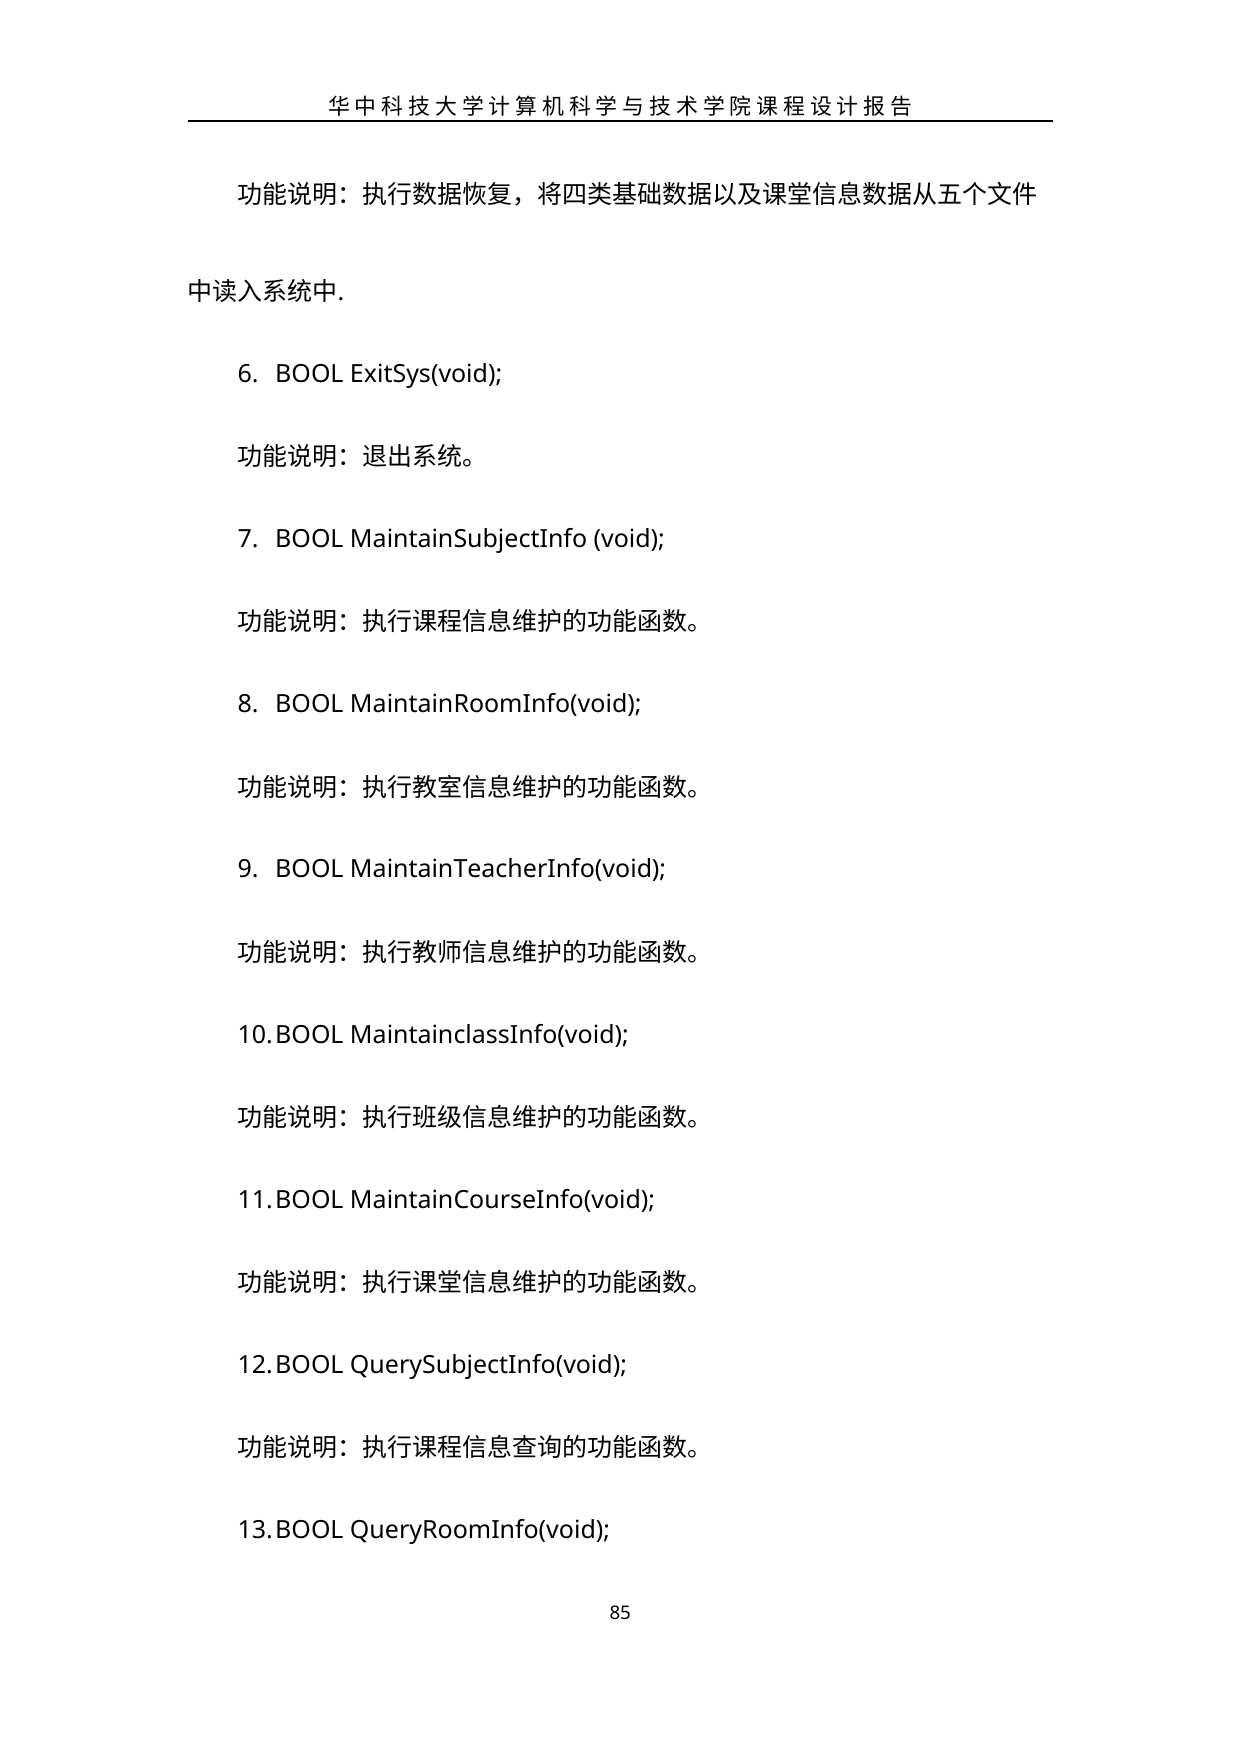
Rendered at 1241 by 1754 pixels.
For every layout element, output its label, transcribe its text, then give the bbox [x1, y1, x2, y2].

list BOOL ExitSys(void); [187, 340, 1053, 405]
list BOOL QuerySubjectInfo(void); [187, 1331, 1053, 1396]
text 功能说明：执行课程信息维护的功能函数。 [187, 587, 1053, 652]
list BOOL MaintainCourseInfo(void); [187, 1166, 1053, 1231]
list BOOL MaintainRoomInfo(void); [187, 671, 1053, 736]
text 功能说明：执行教师信息维护的功能函数。 [187, 918, 1053, 983]
text 功能说明：执行班级信息维护的功能函数。 [187, 1083, 1053, 1148]
text 功能说明：执行课堂信息维护的功能函数。 [187, 1248, 1053, 1313]
text 功能说明：执行数据恢复，将四类基础数据以及课堂信息数据从五个文件中读入系统中. [187, 160, 1053, 322]
text 功能说明：执行课程信息查询的功能函数。 [187, 1413, 1053, 1478]
list BOOL MaintainSubjectInfo (void); [237, 506, 1053, 571]
list BOOL QueryRoomInfo(void); [187, 1496, 1053, 1561]
list BOOL MaintainTeacherInfo(void); [187, 836, 1053, 901]
text 功能说明：退出系统。 [187, 422, 1053, 487]
list BOOL MaintainclassInfo(void); [187, 1001, 1053, 1066]
text 功能说明：执行教室信息维护的功能函数。 [187, 753, 1053, 818]
